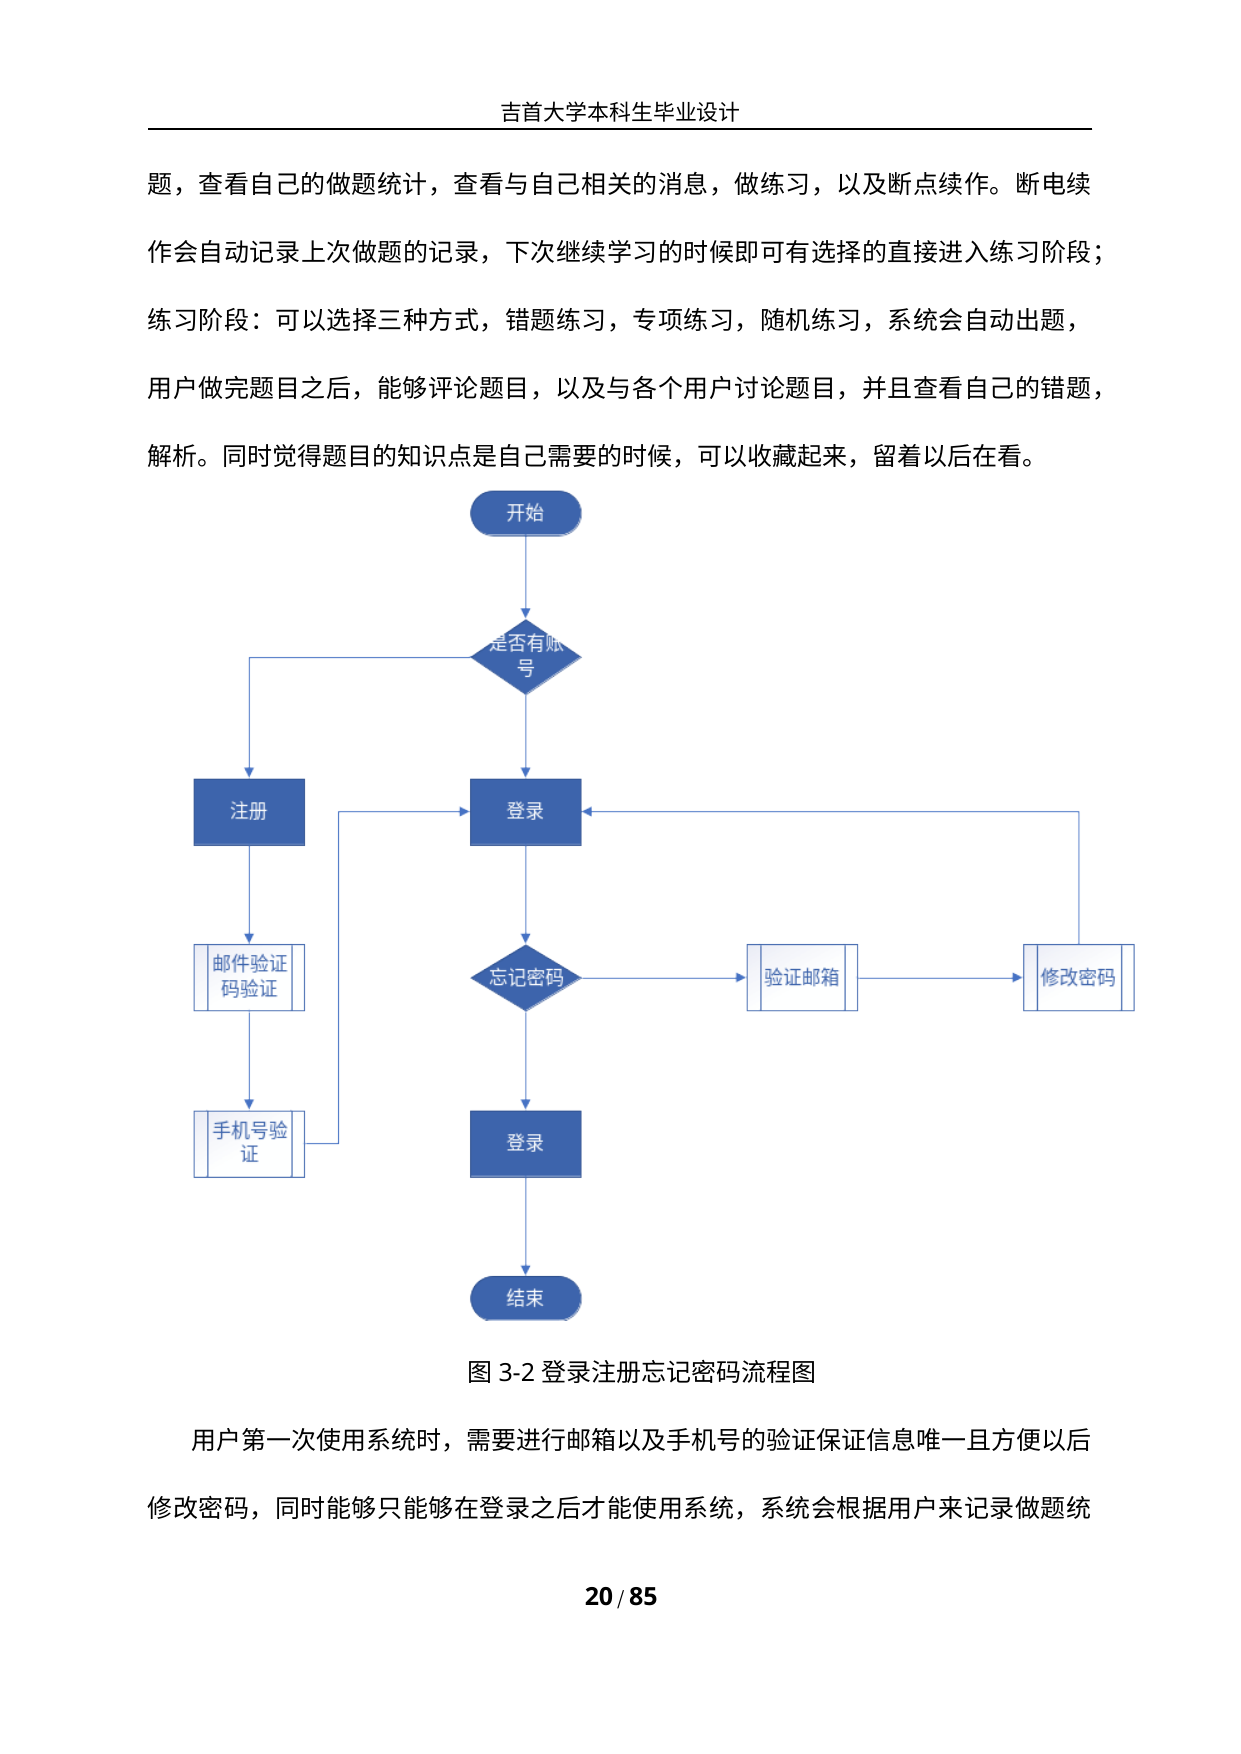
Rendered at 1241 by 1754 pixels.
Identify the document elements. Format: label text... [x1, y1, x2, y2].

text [148, 1405, 1092, 1541]
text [148, 148, 1092, 488]
text 图 3-2 登录注册忘记密码流程图 [148, 1337, 1092, 1405]
